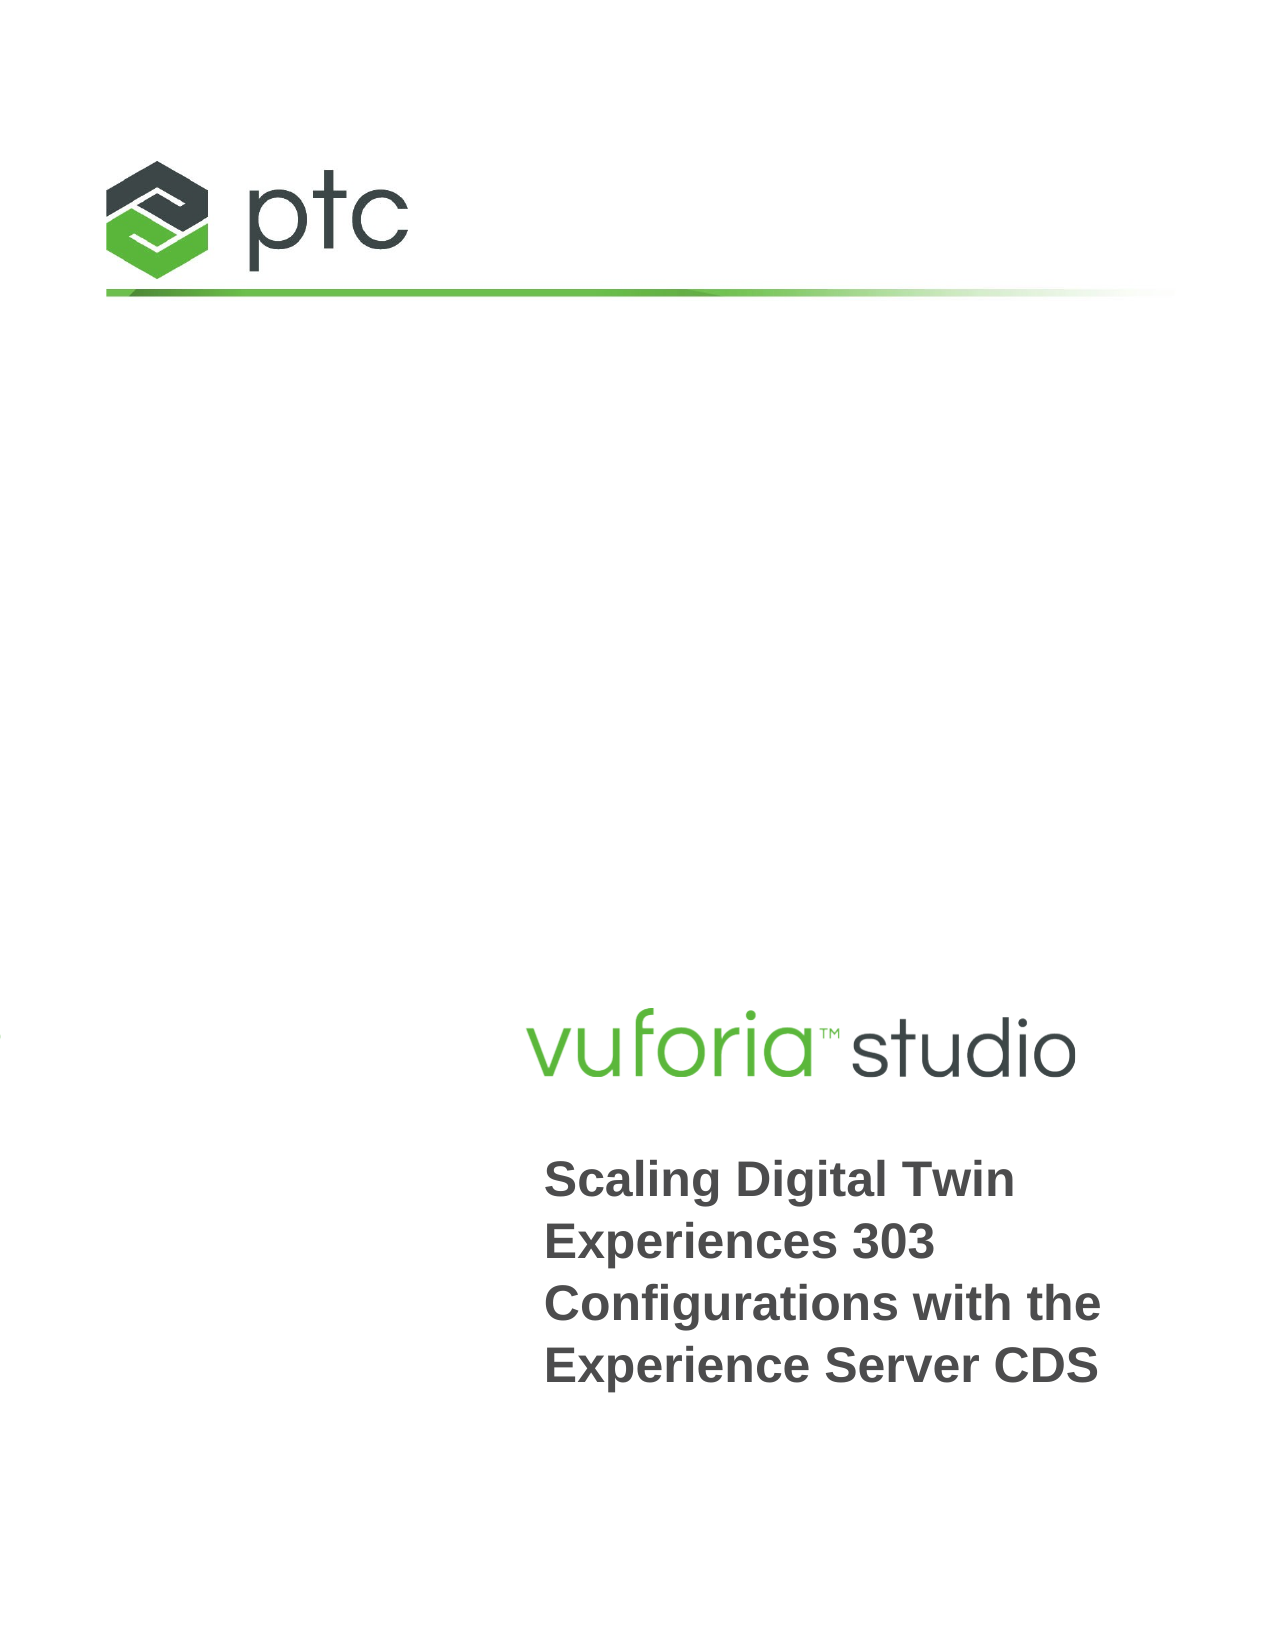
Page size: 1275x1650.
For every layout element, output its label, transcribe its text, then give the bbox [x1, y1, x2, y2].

picture [0, 1008, 1076, 1078]
picture [106, 160, 1177, 301]
text Scaling Digital Twin Experiences 303 Configurations with the Experience Server CDS [544, 1149, 1179, 1393]
